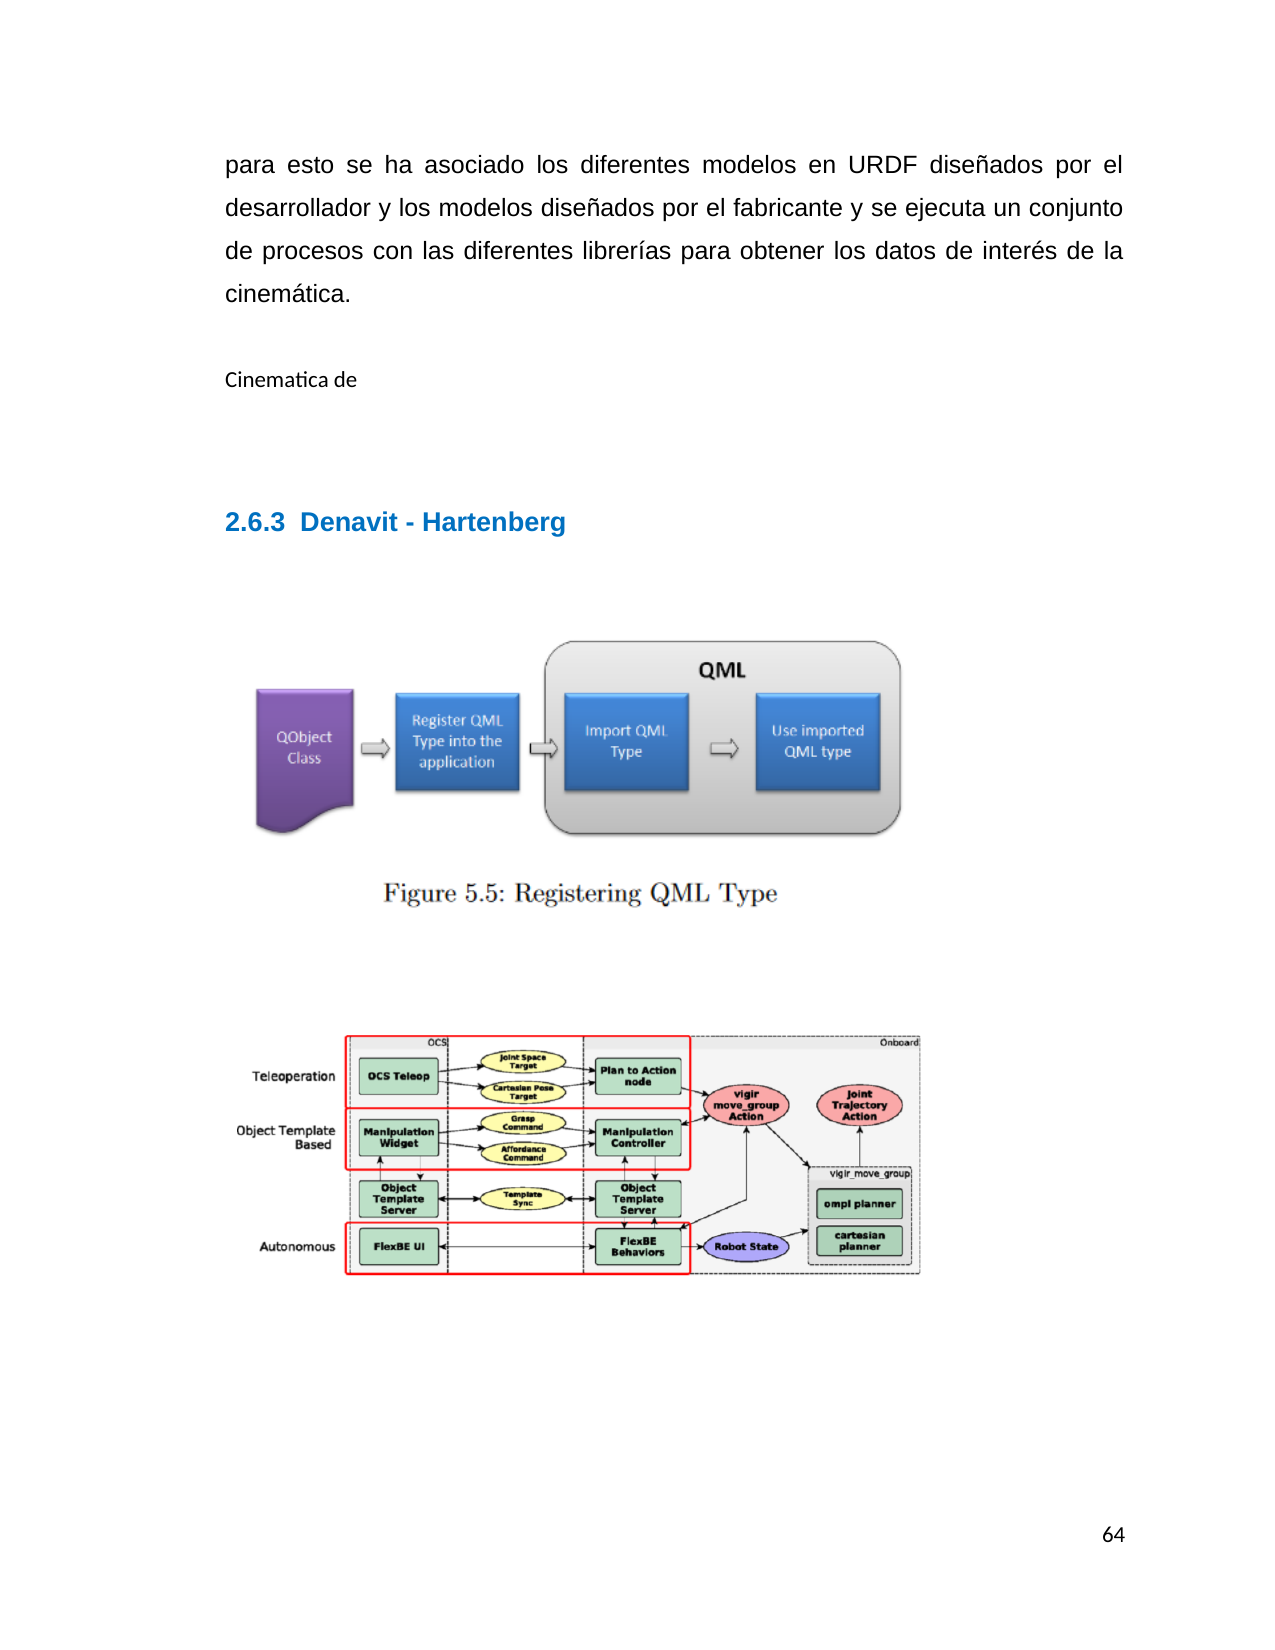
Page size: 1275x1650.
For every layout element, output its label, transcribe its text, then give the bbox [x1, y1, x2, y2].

picture [225, 1028, 933, 1281]
text Cinematica de [225, 366, 1125, 394]
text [225, 150, 1125, 308]
list Denavit - Hartenberg [225, 506, 1125, 537]
picture [225, 637, 919, 910]
